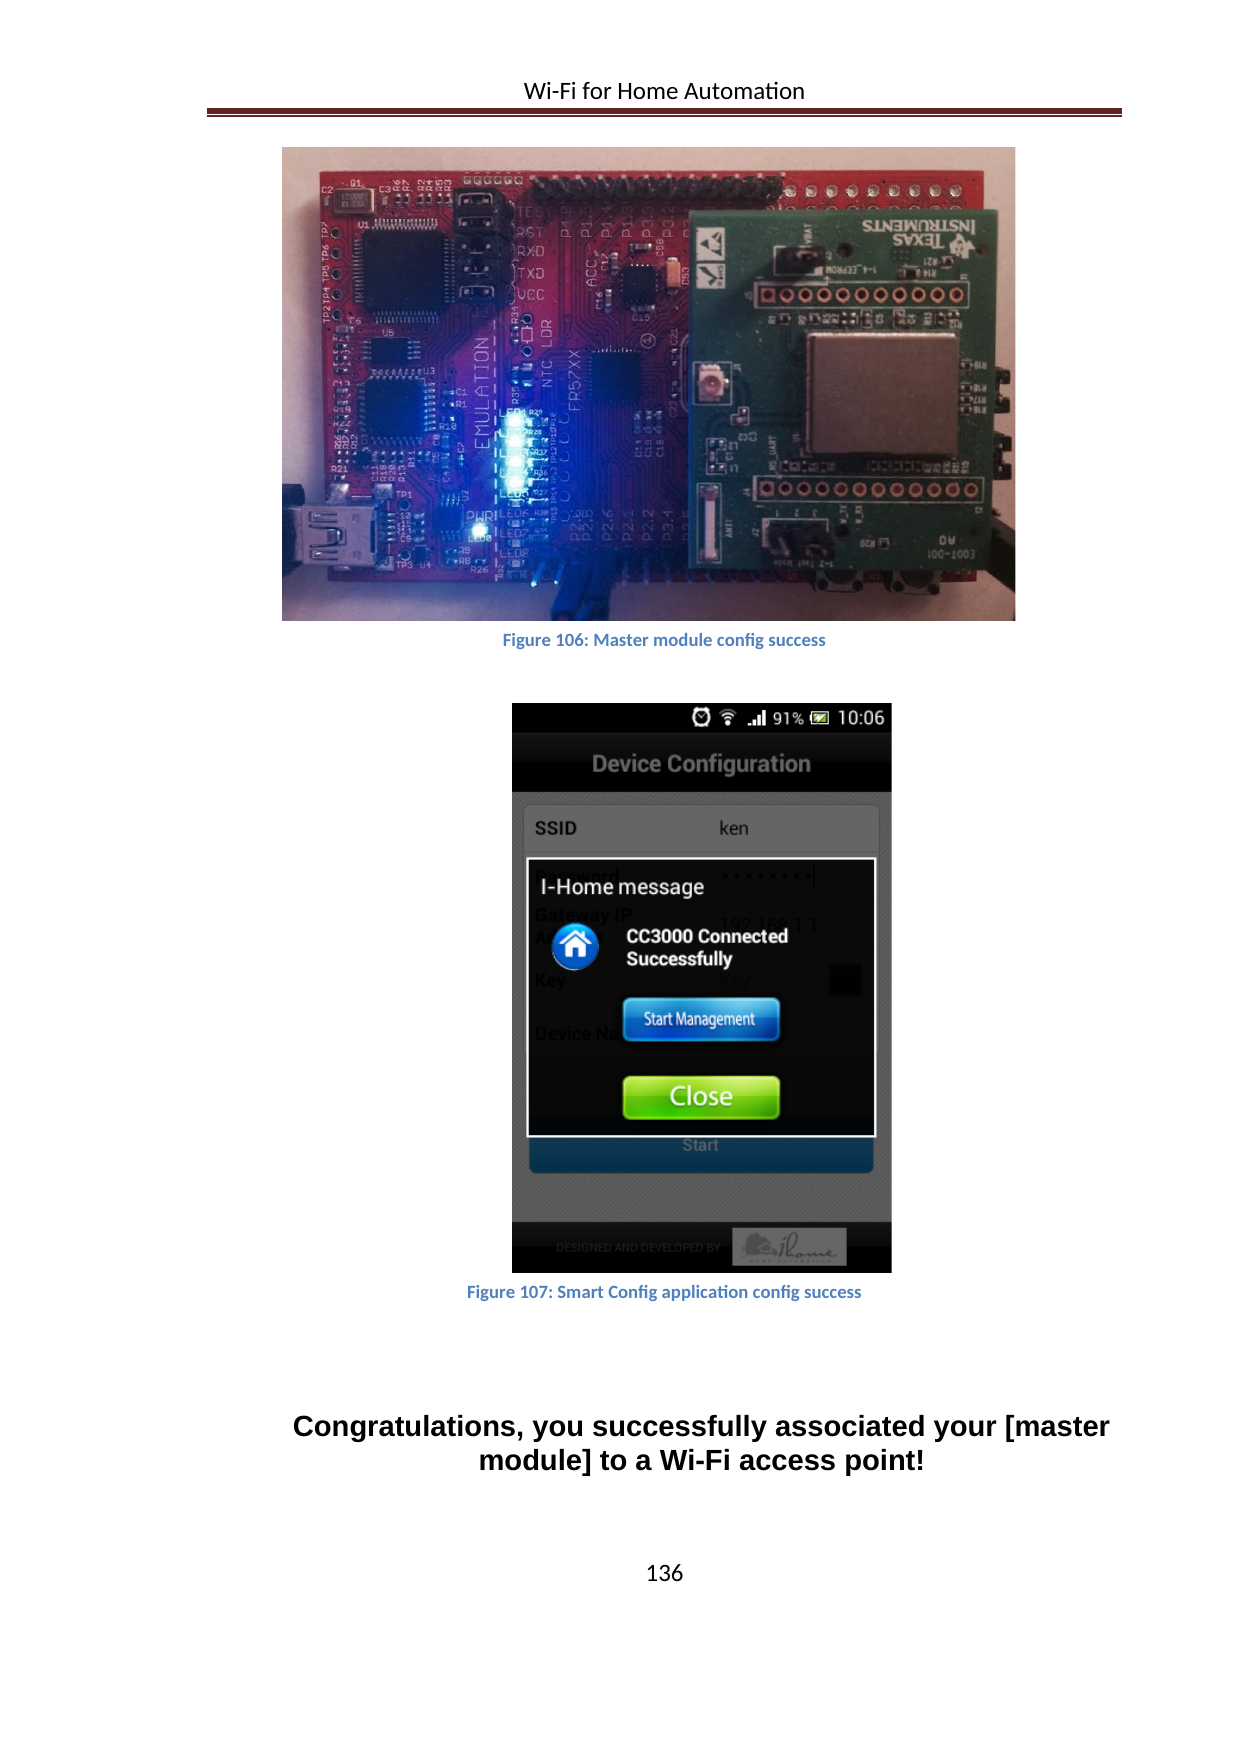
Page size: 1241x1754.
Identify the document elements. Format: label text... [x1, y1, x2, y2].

list Congratulations, you successfully associated your [master module] to a Wi-Fi access point! [925, 1409, 1122, 1476]
picture [512, 703, 892, 1273]
list Congratulations, you successfully associated your [master module] to a Wi-Fi access point! [282, 1409, 478, 1476]
picture [282, 147, 1016, 621]
